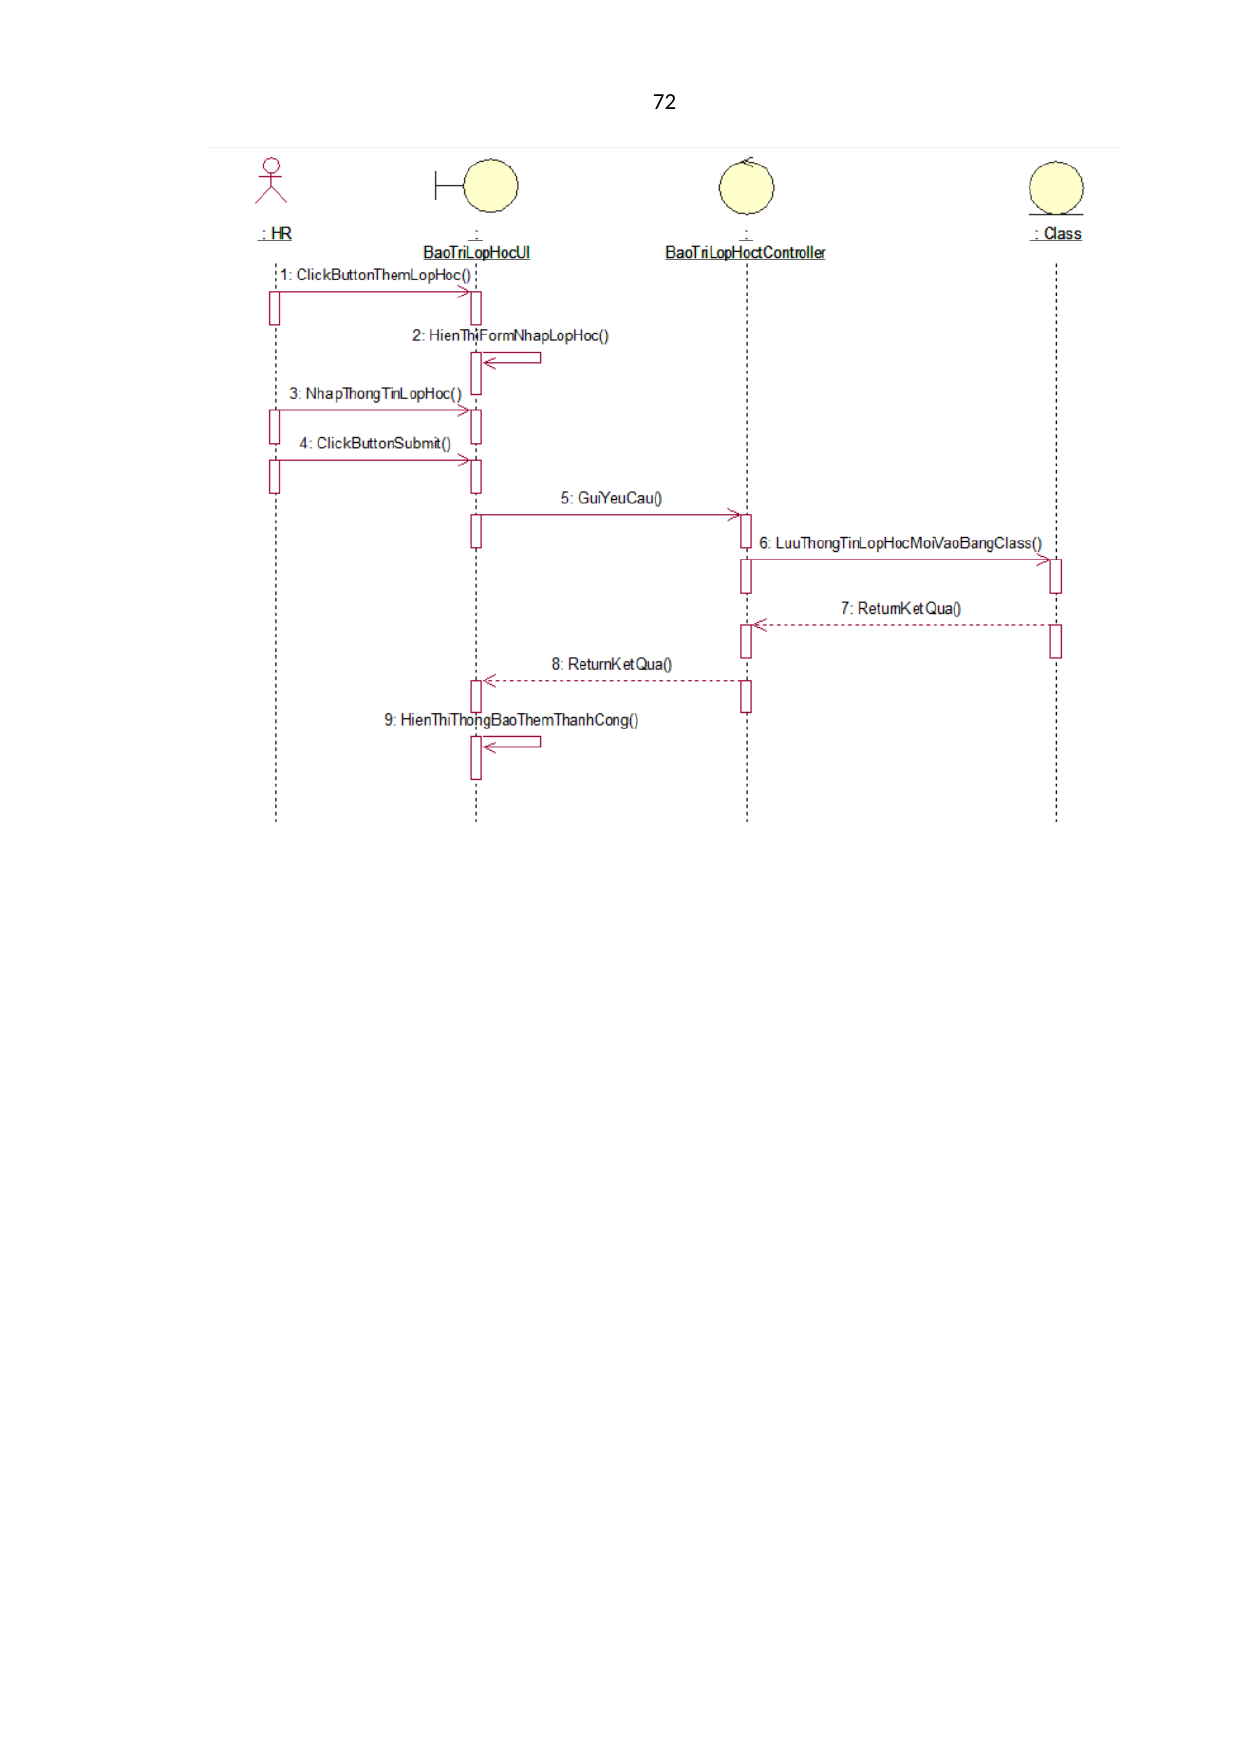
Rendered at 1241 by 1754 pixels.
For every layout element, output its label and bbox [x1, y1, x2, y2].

picture [206, 147, 1123, 822]
